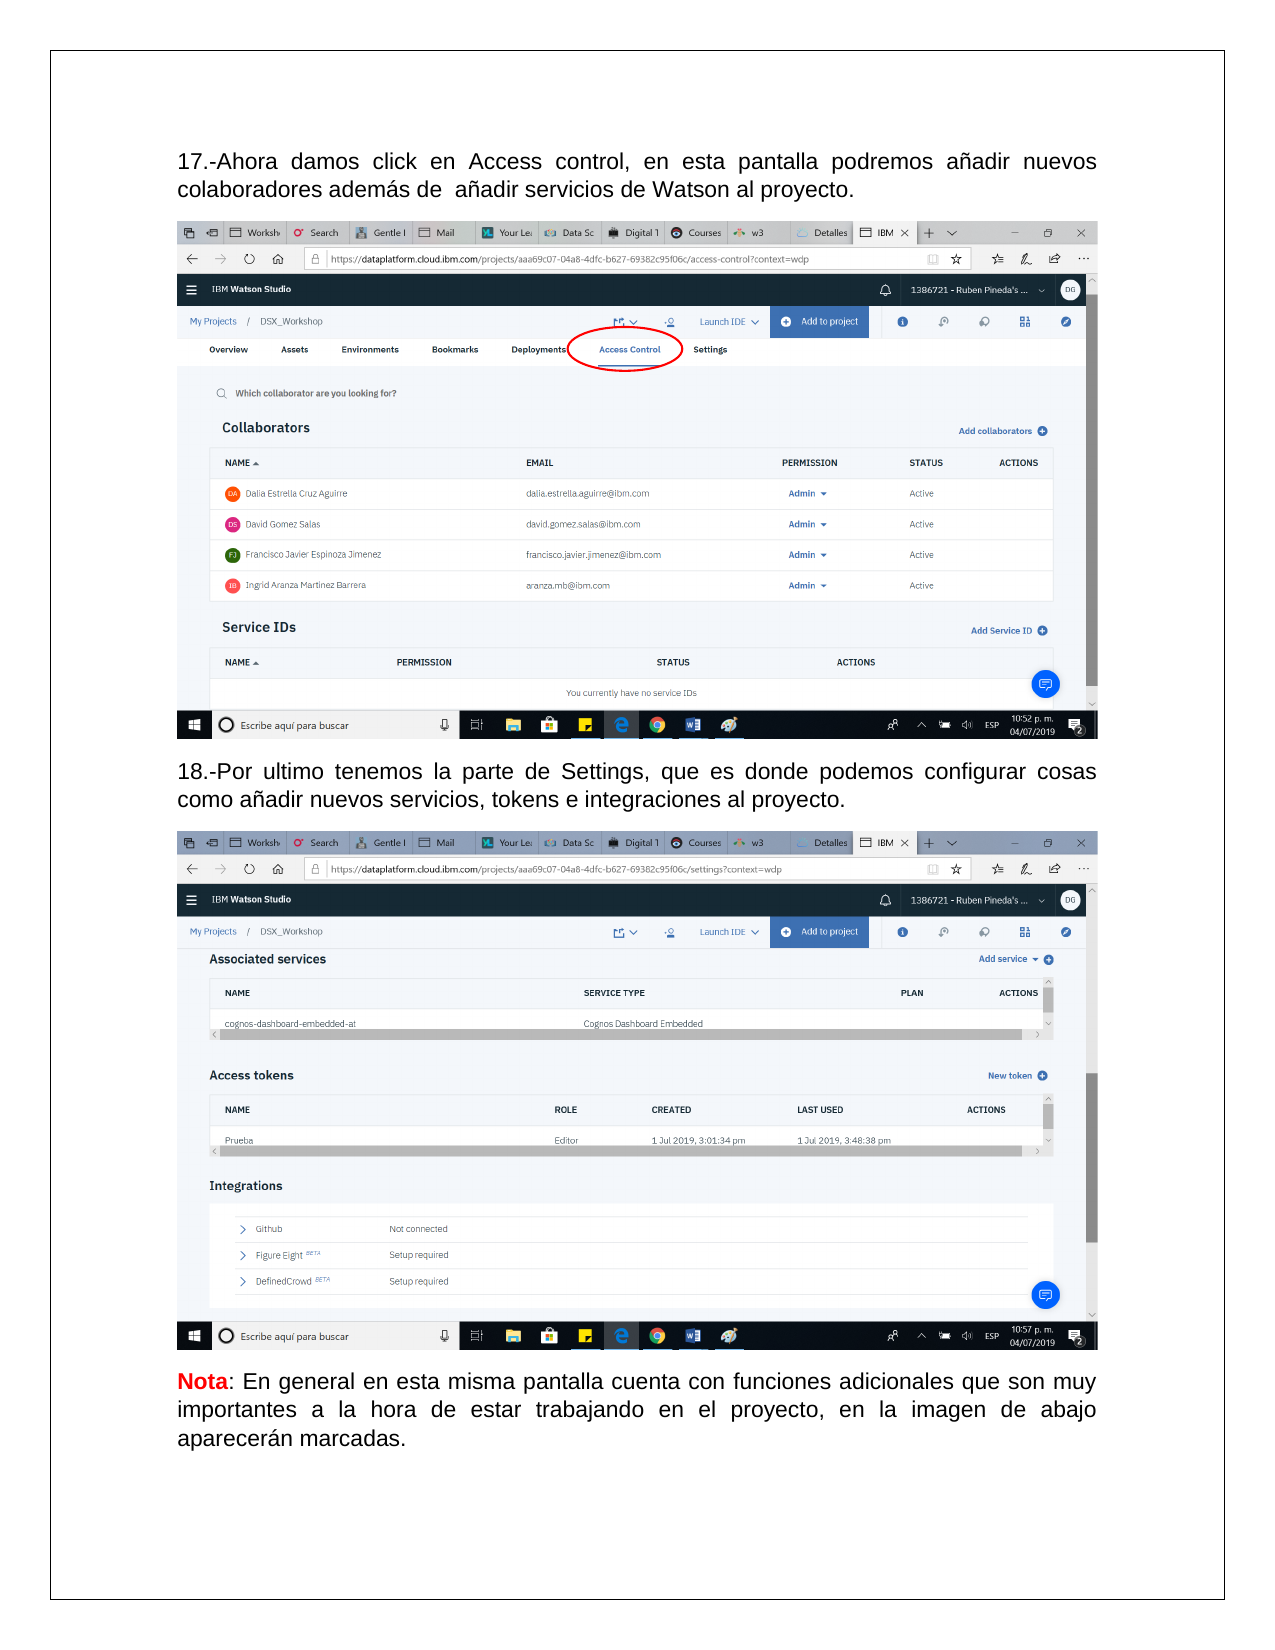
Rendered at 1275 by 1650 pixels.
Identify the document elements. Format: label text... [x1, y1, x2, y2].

text 18.-Por ultimo tenemos la parte de Settings, que es donde podemos configurar cosas como añadir nuevos servicios, tokens e integraciones al proyecto. [177, 758, 1098, 813]
text Nota: En general en esta misma pantalla cuenta con funciones adicionales que son muy importantes a la hora de estar trabajando en el proyecto, en la imagen de abajo aparecerán marcadas. [177, 1368, 1098, 1451]
text 17.-Ahora damos click en Access control, en esta pantalla podremos añadir nuevos colaboradores además de añadir servicios de Watson al proyecto. [177, 148, 1098, 202]
picture [177, 221, 1098, 739]
picture [177, 831, 1098, 1350]
